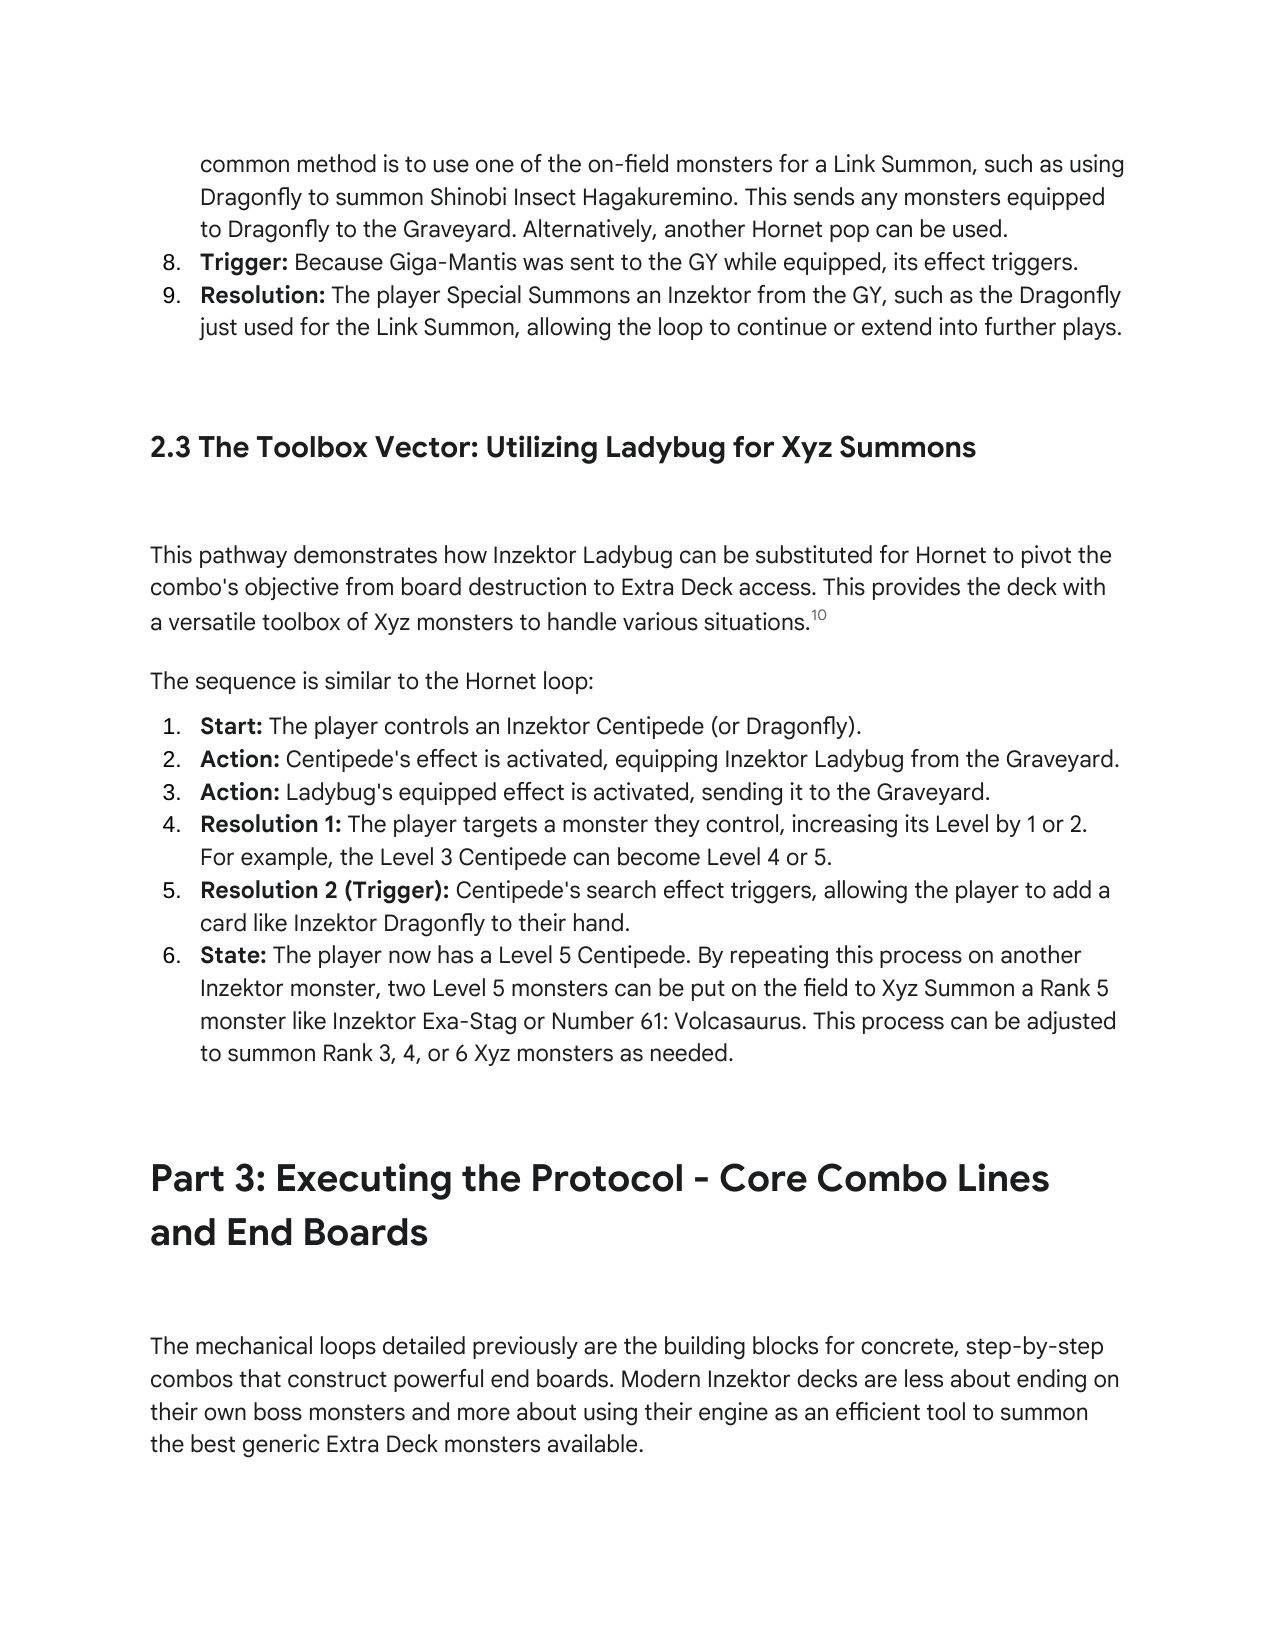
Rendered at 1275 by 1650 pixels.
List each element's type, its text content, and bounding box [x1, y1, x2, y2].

text The mechanical loops detailed previously are the building blocks for concrete, step-by-step combos that construct powerful end boards. Modern Inzektor decks are less about ending on their own boss monsters and more about using their engine as an efficient tool to summon the best generic Extra Deck monsters available. [150, 1332, 1125, 1459]
list Action: Ladybug's equipped effect is activated, sending it to the Graveyard. [162, 778, 1125, 807]
list Trigger: Because Giga-Mantis was sent to the GY while equipped, its effect triggers. [162, 248, 1125, 277]
list Start: The player controls an Inzektor Centipede (or Dragonfly). [162, 713, 1125, 741]
list Action: Centipede's effect is activated, equipping Inzektor Ladybug from the Graveyard. [162, 745, 1125, 774]
list Resolution 1: The player targets a monster they control, increasing its Level by 1 or 2. For example, the Level 3 Centipede can become Level 4 or 5. [162, 811, 1125, 872]
text The sequence is similar to the Hornet loop: [150, 667, 1125, 696]
subtitle 2.3 The Toolbox Vector: Utilizing Ladybug for Xyz Summons [150, 429, 1125, 466]
subtitle Part 3: Executing the Protocol - Core Combo Lines and End Boards [150, 1155, 1125, 1256]
list Resolution 2 (Trigger): Centipede's search effect triggers, allowing the player to add a card like Inzektor Dragonfly to their hand. [162, 876, 1125, 938]
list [162, 150, 1125, 244]
list State: The player now has a Level 5 Centipede. By repeating this process on another Inzektor monster, two Level 5 monsters can be put on the field to Xyz Summon a Rank 5 monster like Inzektor Exa-Stag or Number 61: Volcasaurus. This process can be adjusted to summon Rank 3, 4, or 6 Xyz monsters as needed. [162, 942, 1125, 1068]
text This pathway demonstrates how Inzektor Ladybug can be substituted for Hornet to pivot the combo's objective from board destruction to Extra Deck access. This provides the deck with a versatile toolbox of Xyz monsters to handle various situations.10 [150, 541, 1125, 638]
list Resolution: The player Special Summons an Inzektor from the GY, such as the Dragonfly just used for the Link Summon, allowing the loop to continue or extend into further plays. [162, 281, 1125, 342]
